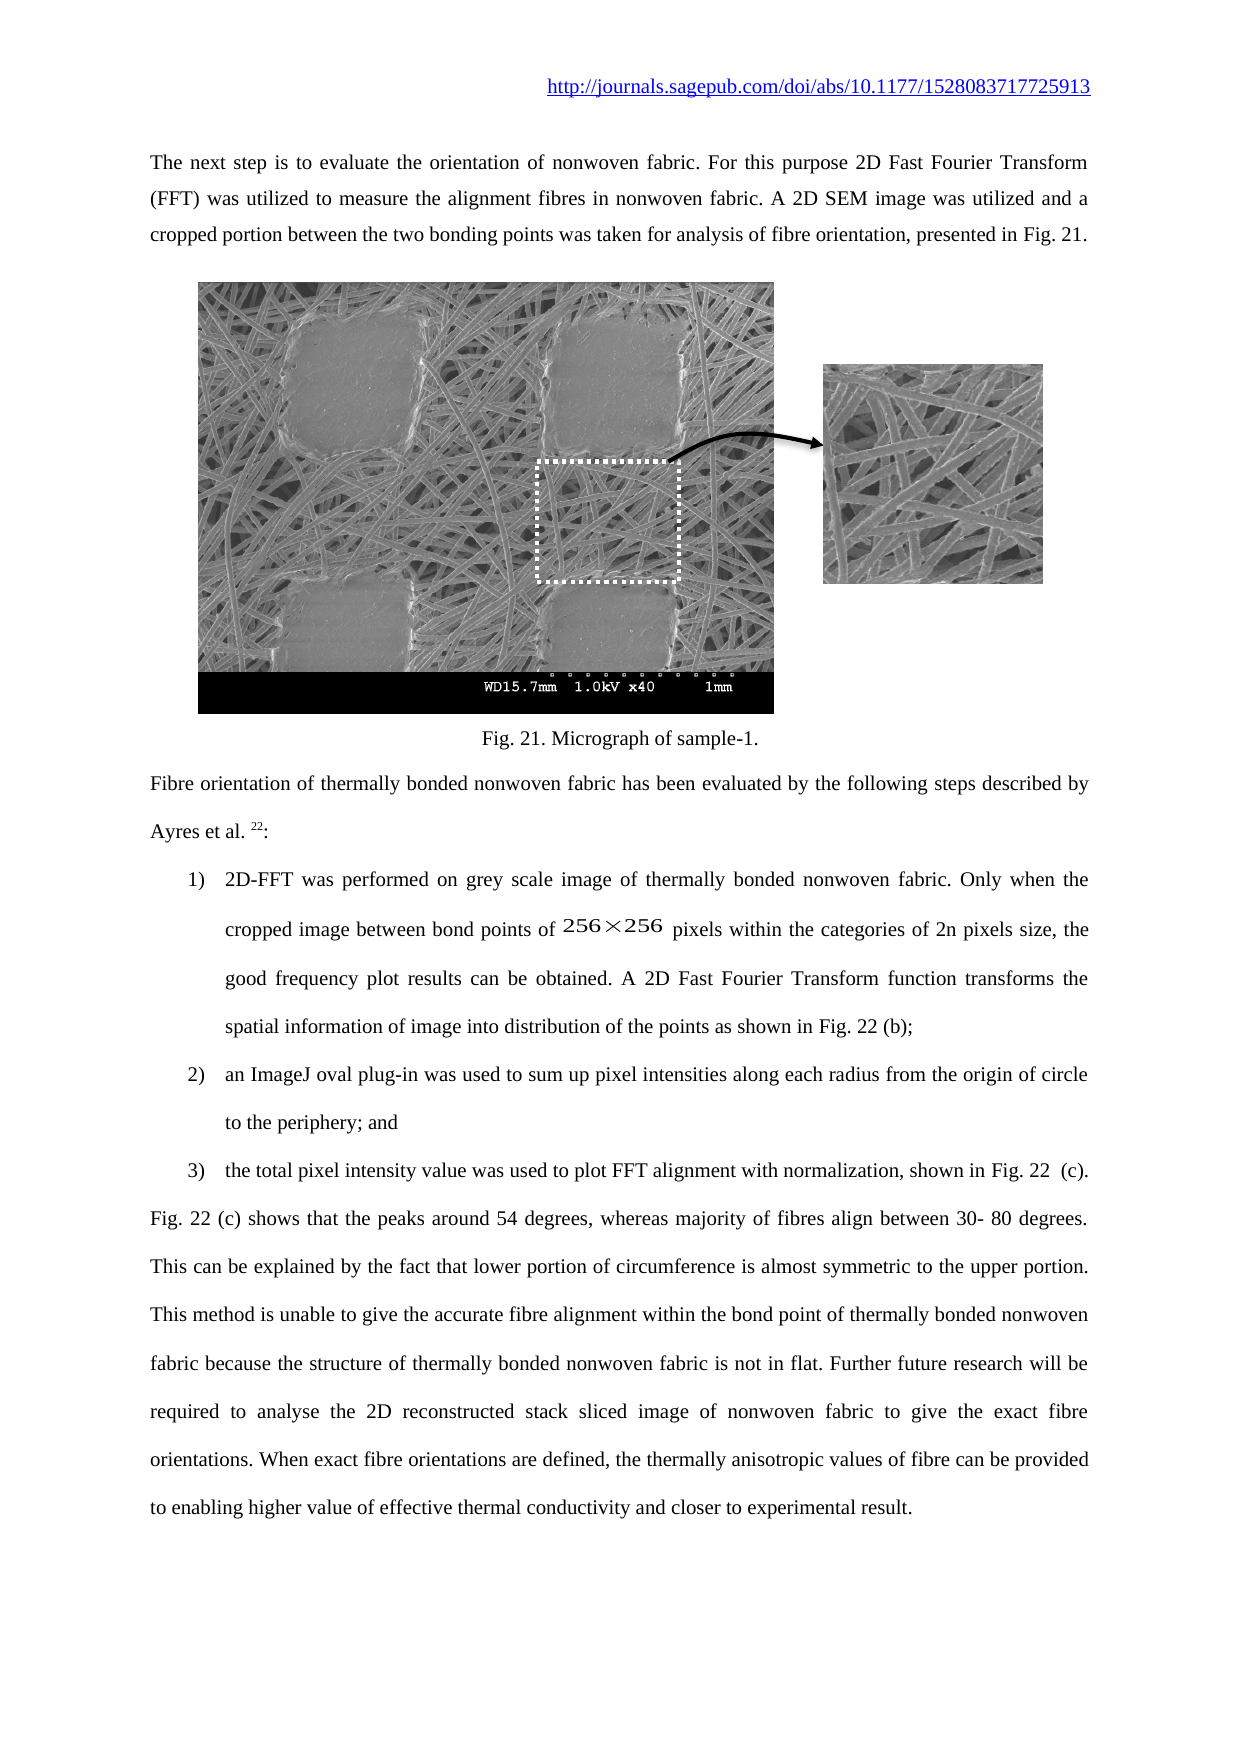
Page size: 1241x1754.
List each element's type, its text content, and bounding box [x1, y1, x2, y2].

picture [823, 364, 1043, 584]
text The next step is to evaluate the orientation of nonwoven fabric. For this purpose 2D Fast Fourier Transform (FFT) was utilized to measure the alignment fibres in nonwoven fabric. A 2D SEM image was utilized and a cropped portion between the two bonding points was taken for analysis of fibre orientation, presented in Fig. 21. [150, 150, 1090, 246]
list 2D-FFT was performed on grey scale image of thermally bonded nonwoven fabric. Only when the cropped image between bond points of pixels within the categories of 2n pixels size, the good frequency plot results can be obtained. A 2D Fast Fourier Transform function transforms the spatial information of image into distribution of the points as shown in Fig. 22 (b); [187, 867, 1090, 1038]
list the total pixel intensity value was used to plot FFT alignment with normalization, shown in Fig. 22 (c). [187, 1158, 1090, 1182]
picture [198, 282, 774, 714]
text Fig. 22 (c) shows that the peaks around 54 degrees, whereas majority of fibres align between 30- 80 degrees. This can be explained by the fact that lower portion of circumference is almost symmetric to the upper portion. This method is unable to give the accurate fibre alignment within the bond point of thermally bonded nonwoven fabric because the structure of thermally bonded nonwoven fabric is not in flat. Further future research will be required to analyse the 2D reconstructed stack sliced image of nonwoven fabric to give the exact fibre orientations. When exact fibre orientations are defined, the thermally anisotropic values of fibre can be provided to enabling higher value of effective thermal conductivity and closer to experimental result. [150, 1206, 1090, 1519]
list an ImageJ oval plug-in was used to sum up pixel intensities along each radius from the origin of circle to the periphery; and [187, 1062, 1090, 1134]
text Fibre orientation of thermally bonded nonwoven fabric has been evaluated by the following steps described by Ayres et al. 22: [150, 771, 1090, 843]
text Fig. 21. Micrograph of sample-1. [150, 726, 1090, 750]
table_header [187, 282, 1053, 726]
